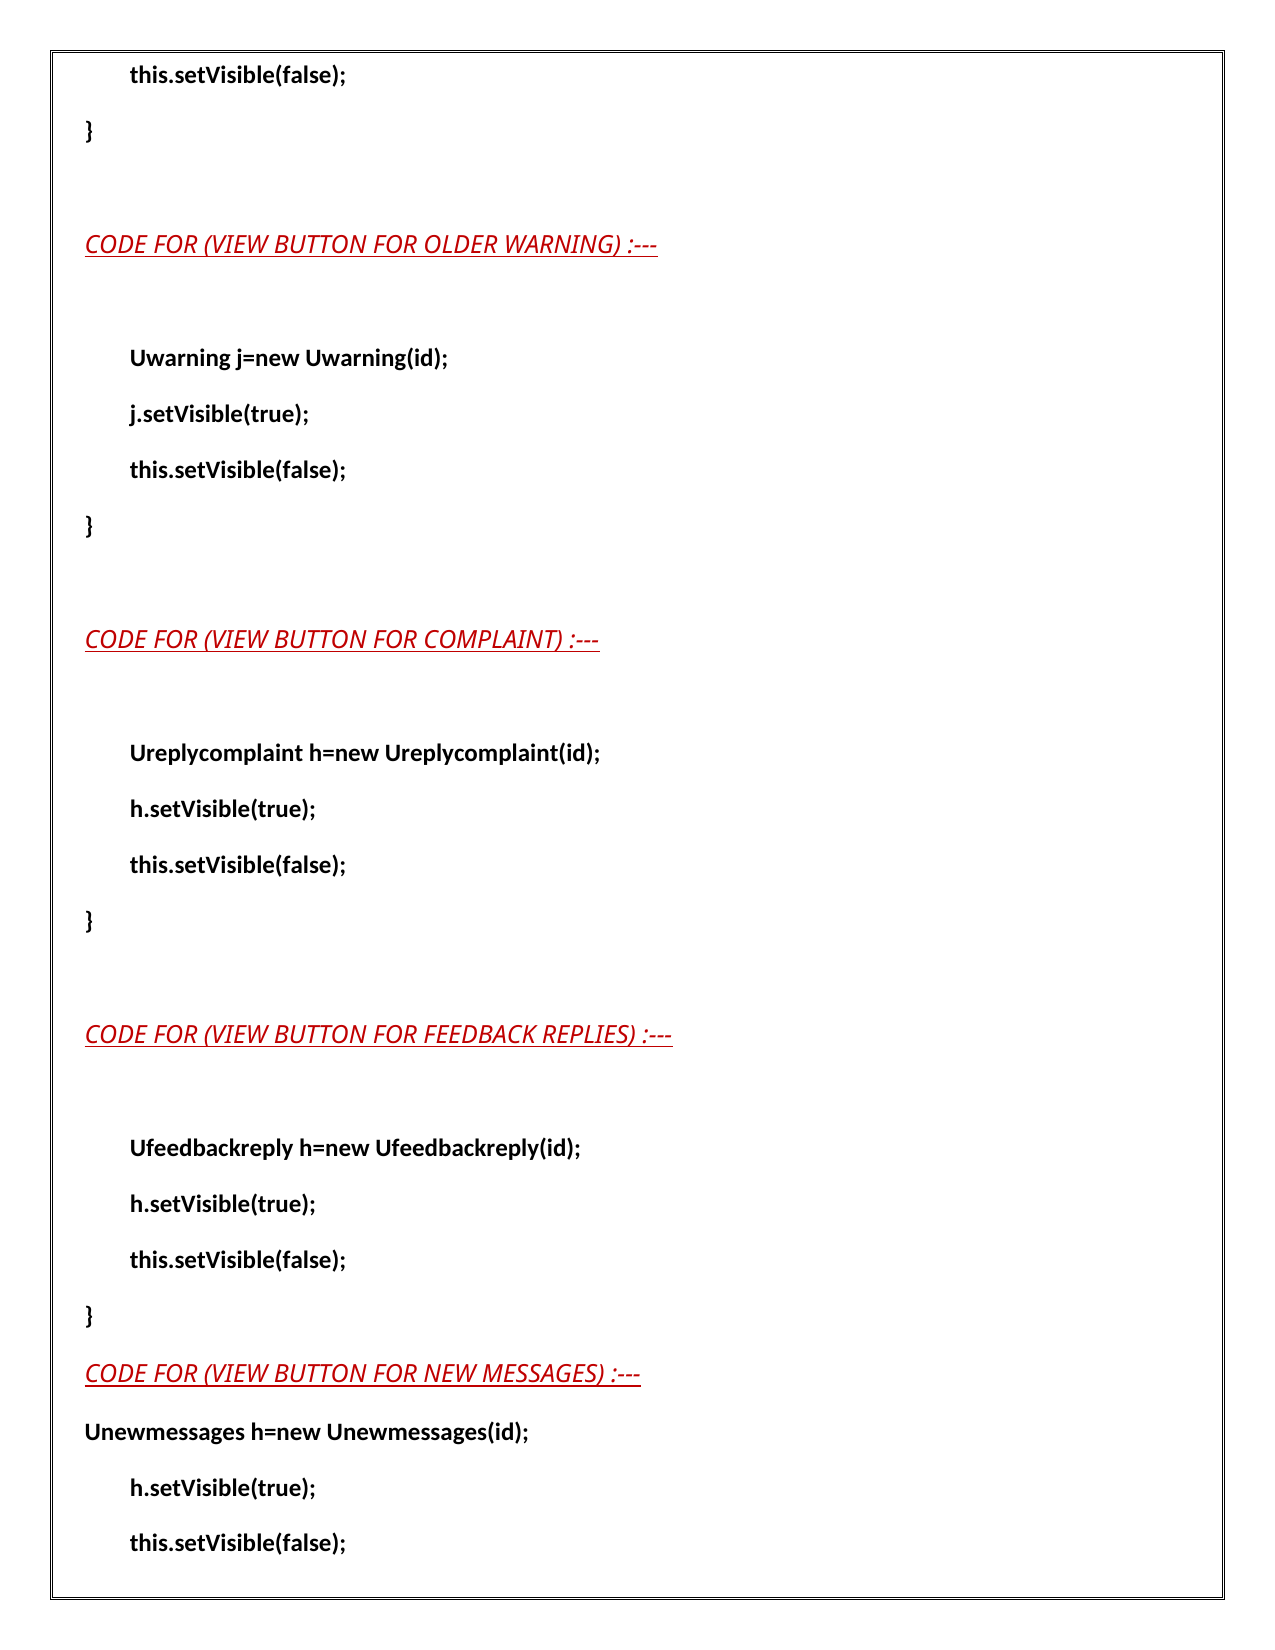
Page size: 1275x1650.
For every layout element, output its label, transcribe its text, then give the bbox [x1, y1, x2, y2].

text CODE FOR (VIEW BUTTON FOR COMPLAINT) :--- [84, 622, 1134, 656]
text CODE FOR (VIEW BUTTON FOR OLDER WARNING) :--- [84, 227, 1134, 261]
text Uwarning j=new Uwarning(id); [84, 342, 1134, 373]
text Ufeedbackreply h=new Ufeedbackreply(id); [84, 1132, 1134, 1163]
text this.setVisible(false); [84, 849, 1134, 880]
text this.setVisible(false); [84, 1527, 1134, 1558]
text } [84, 510, 1134, 541]
text this.setVisible(false); [84, 59, 1134, 90]
text h.setVisible(true); [84, 1472, 1134, 1502]
text h.setVisible(true); [84, 1188, 1134, 1219]
text Unewmessages h=new Unewmessages(id); [84, 1416, 1134, 1446]
text CODE FOR (VIEW BUTTON FOR FEEDBACK REPLIES) :--- [84, 1017, 1134, 1051]
text CODE FOR (VIEW BUTTON FOR NEW MESSAGES) :--- [84, 1356, 1134, 1390]
text } [84, 1300, 1134, 1331]
text this.setVisible(false); [84, 454, 1134, 485]
text } [84, 905, 1134, 936]
text this.setVisible(false); [84, 1244, 1134, 1275]
text h.setVisible(true); [84, 793, 1134, 824]
text j.setVisible(true); [84, 398, 1134, 429]
text } [84, 115, 1134, 146]
text Ureplycomplaint h=new Ureplycomplaint(id); [84, 737, 1134, 768]
